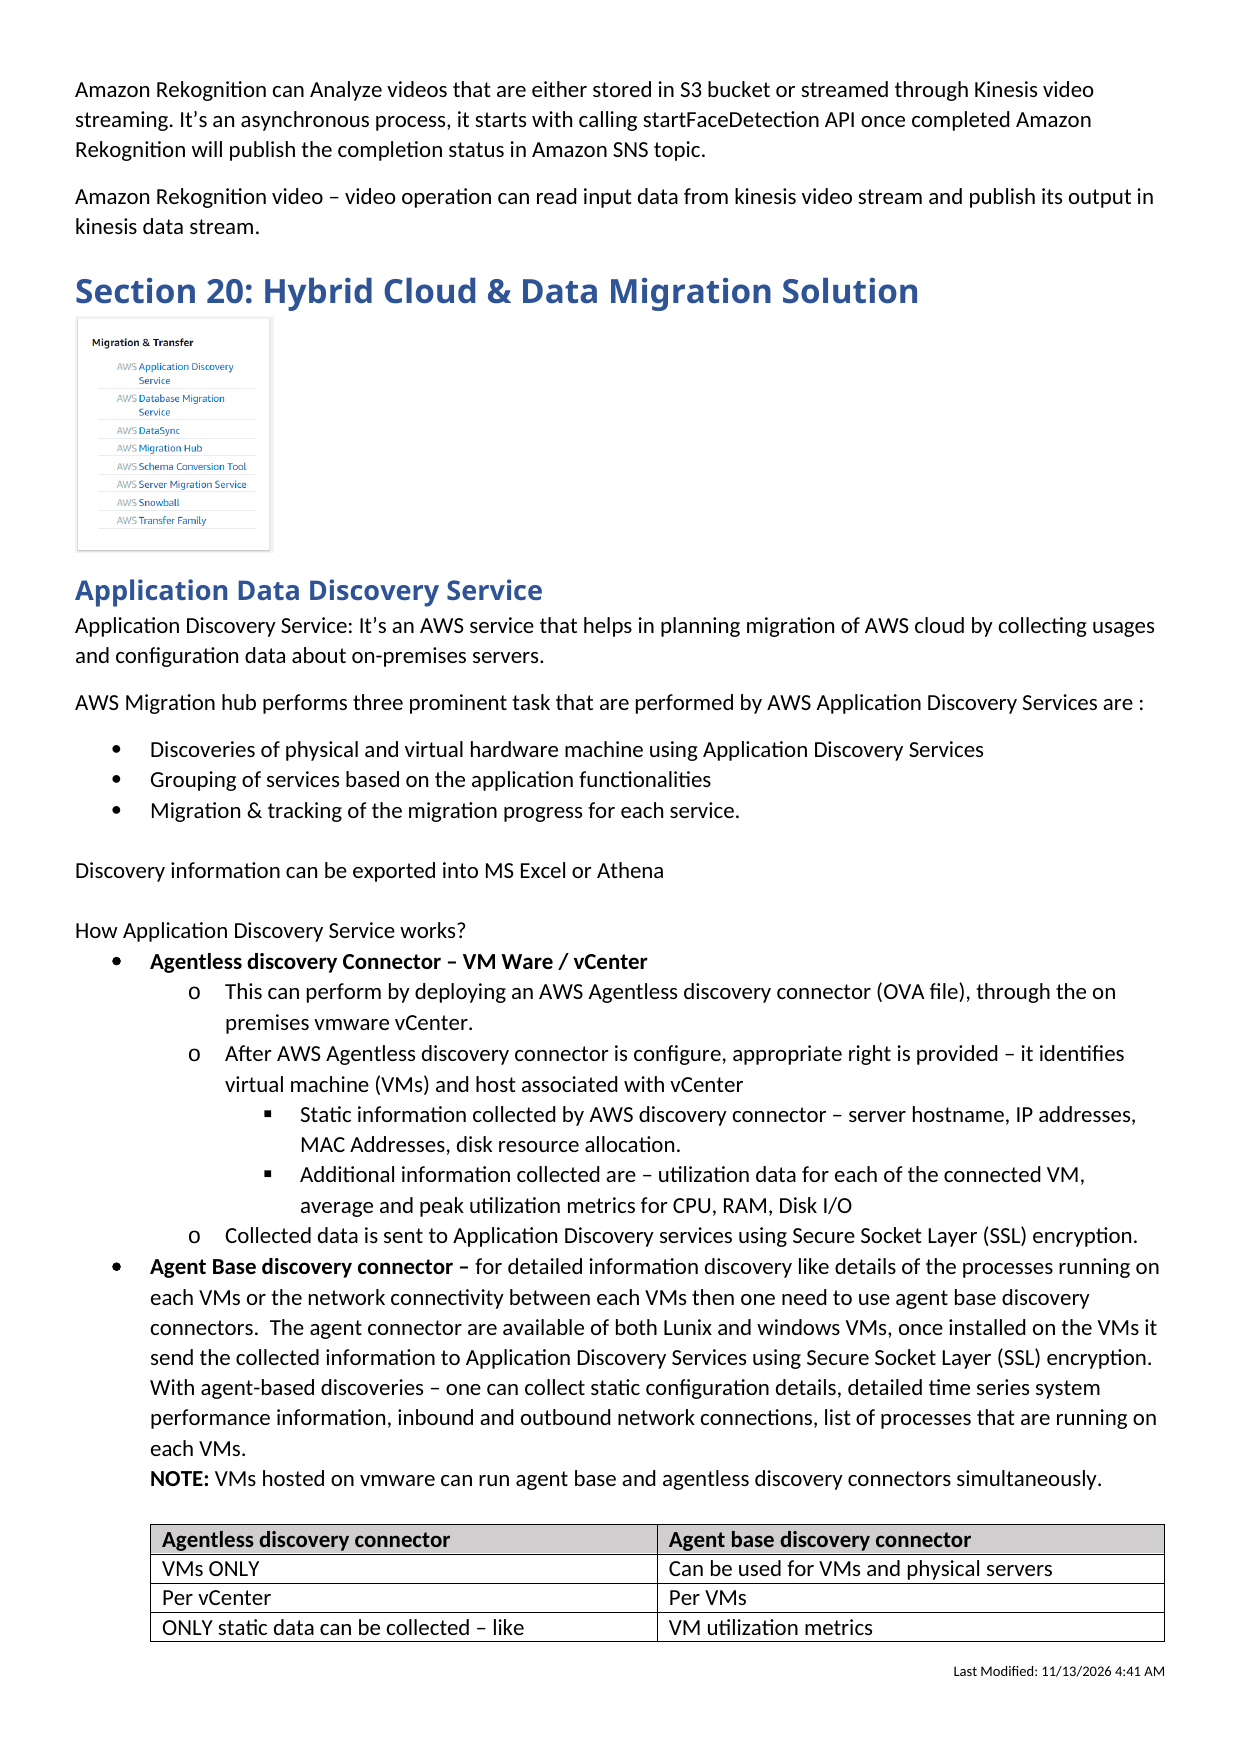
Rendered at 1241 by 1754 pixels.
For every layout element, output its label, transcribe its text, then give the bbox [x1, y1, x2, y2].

table_header Agentless discovery connector [151, 1525, 657, 1553]
text AWS Migration hub performs three prominent task that are performed by AWS Application Discovery Services are : [75, 688, 1165, 717]
text Discovery information can be exported into MS Excel or Athena [75, 856, 1165, 884]
list This can perform by deploying an AWS Agentless discovery connector (OVA file), through the on premises vmware vCenter. [187, 977, 1165, 1036]
list Additional information collected are – utilization data for each of the connected VM, average and peak utilization metrics for CPU, RAM, Disk I/O [262, 1161, 1165, 1219]
list After AWS Agentless discovery connector is configure, appropriate right is provided – it identifies virtual machine (VMs) and host associated with vCenter [187, 1039, 1165, 1098]
list Static information collected by AWS discovery connector – server hostname, IP addresses, MAC Addresses, disk resource allocation. [262, 1100, 1165, 1158]
table_cell Per vCenter [151, 1584, 657, 1612]
list NOTE: VMs hosted on vmware can run agent base and agentless discovery connectors simultaneously. [150, 1464, 1165, 1492]
table_cell Per VMs [658, 1584, 1164, 1612]
subtitle Application Data Discovery Service [75, 572, 1165, 608]
list Agentless discovery Connector – VM Ware / vCenter [112, 947, 1165, 975]
text How Application Discovery Service works? [75, 917, 1165, 945]
text Amazon Rekognition video – video operation can read input data from kinesis video stream and publish its output in kinesis data stream. [75, 182, 1165, 241]
table_cell VMs ONLY [151, 1555, 657, 1582]
table_cell Can be used for VMs and physical servers [658, 1555, 1164, 1582]
subtitle Section 20: Hybrid Cloud & Data Migration Solution [75, 268, 1165, 313]
text Amazon Rekognition can Analyze videos that are either stored in S3 bucket or streamed through Kinesis video streaming. It’s an asynchronous process, it starts with calling startFaceDetection API once completed Amazon Rekognition will publish the completion status in Amazon SNS topic. [75, 75, 1165, 163]
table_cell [658, 1613, 1164, 1641]
list Grouping of services based on the application functionalities [112, 766, 1165, 794]
list Collected data is sent to Application Discovery services using Secure Socket Layer (SSL) encryption. [187, 1221, 1165, 1250]
list Discoveries of physical and virtual hardware machine using Application Discovery Services [112, 735, 1165, 763]
list Agent Base discovery connector – for detailed information discovery like details of the processes running on each VMs or the network connectivity between each VMs then one need to use agent base discovery connectors. The agent connector are available of both Lunix and windows VMs, once installed on the VMs it send the collected information to Application Discovery Services using Secure Socket Layer (SSL) encryption. With agent-based discoveries – one can collect static configuration details, detailed time series system performance information, inbound and outbound network connections, list of processes that are running on each VMs. [112, 1252, 1165, 1462]
picture [75, 316, 274, 553]
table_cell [151, 1613, 657, 1641]
text Application Discovery Service: It’s an AWS service that helps in planning migration of AWS cloud by collecting usages and configuration data about on-premises servers. [75, 611, 1165, 670]
list Migration & tracking of the migration progress for each service. [112, 796, 1165, 824]
table_header Agent base discovery connector [658, 1525, 1164, 1553]
